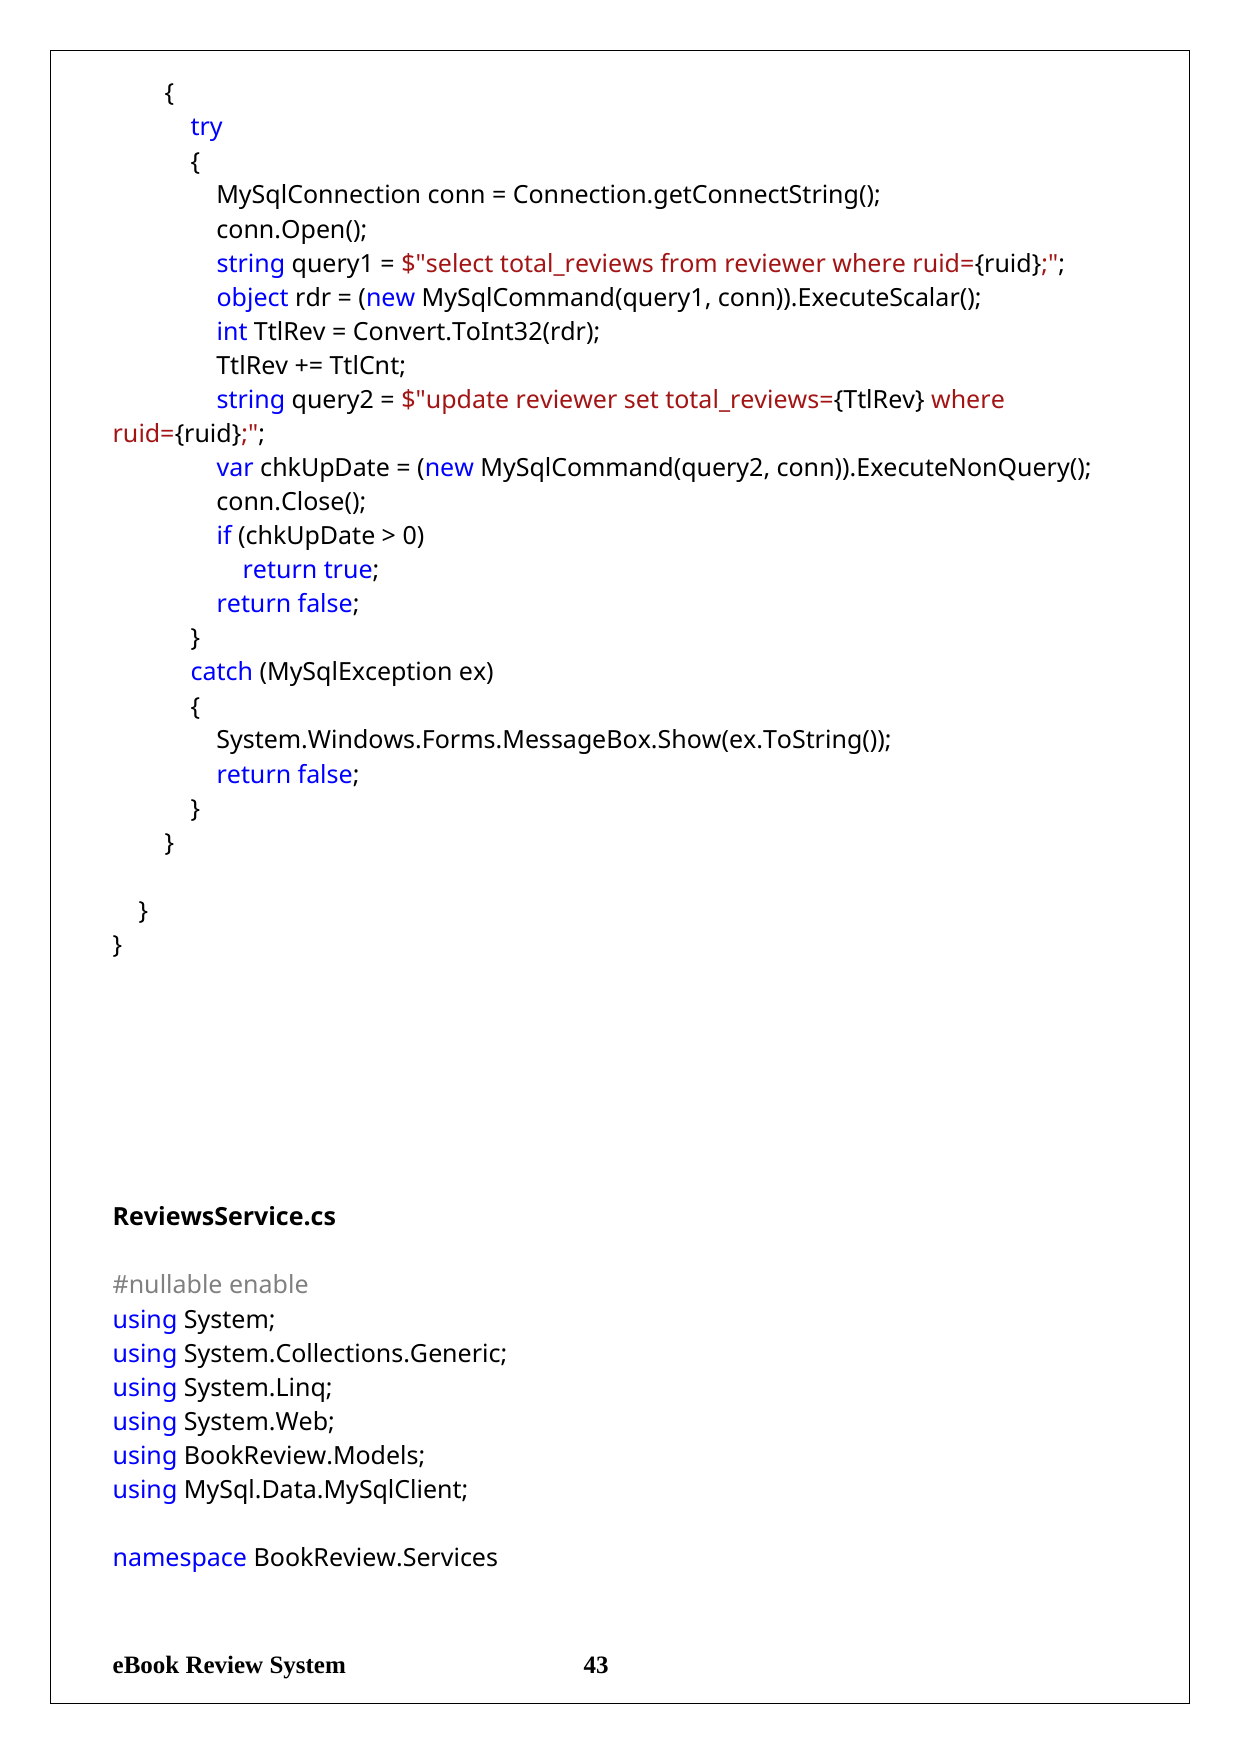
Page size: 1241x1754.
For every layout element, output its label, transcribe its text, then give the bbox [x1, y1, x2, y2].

text } [112, 892, 1162, 927]
text conn.Close(); [112, 484, 1162, 518]
text using MySql.Data.MySqlClient; [112, 1472, 1162, 1506]
text conn.Open(); [112, 211, 1162, 245]
text return false; [112, 756, 1162, 790]
text System.Windows.Forms.MessageBox.Show(ex.ToString()); [112, 722, 1162, 756]
text #nullable enable [112, 1267, 1162, 1301]
text { [112, 75, 1162, 109]
text return true; [112, 552, 1162, 586]
text return false; [112, 586, 1162, 620]
text TtlRev += TtlCnt; [112, 347, 1162, 382]
text namespace BookReview.Services [112, 1540, 1162, 1574]
text object rdr = (new MySqlCommand(query1, conn)).ExecuteScalar(); [112, 279, 1162, 313]
text if (chkUpDate > 0) [112, 518, 1162, 552]
text { [112, 143, 1162, 177]
text string query1 = $"select total_reviews from reviewer where ruid={ruid};"; [112, 245, 1162, 279]
text } [112, 620, 1162, 654]
text catch (MySqlException ex) [112, 654, 1162, 688]
text } [112, 790, 1162, 824]
text using System.Web; [112, 1403, 1162, 1437]
text using BookReview.Models; [112, 1437, 1162, 1472]
text MySqlConnection conn = Connection.getConnectString(); [112, 177, 1162, 211]
text ReviewsService.cs [112, 1199, 1162, 1233]
text } [112, 824, 1162, 858]
text using System; [112, 1301, 1162, 1335]
text } [112, 927, 1162, 961]
text using System.Linq; [112, 1369, 1162, 1403]
text using System.Collections.Generic; [112, 1335, 1162, 1369]
text var chkUpDate = (new MySqlCommand(query2, conn)).ExecuteNonQuery(); [112, 450, 1162, 484]
text string query2 = $"update reviewer set total_reviews={TtlRev} where ruid={ruid};"; [112, 382, 1162, 450]
text int TtlRev = Convert.ToInt32(rdr); [112, 313, 1162, 347]
text try [112, 109, 1162, 143]
text { [112, 688, 1162, 722]
